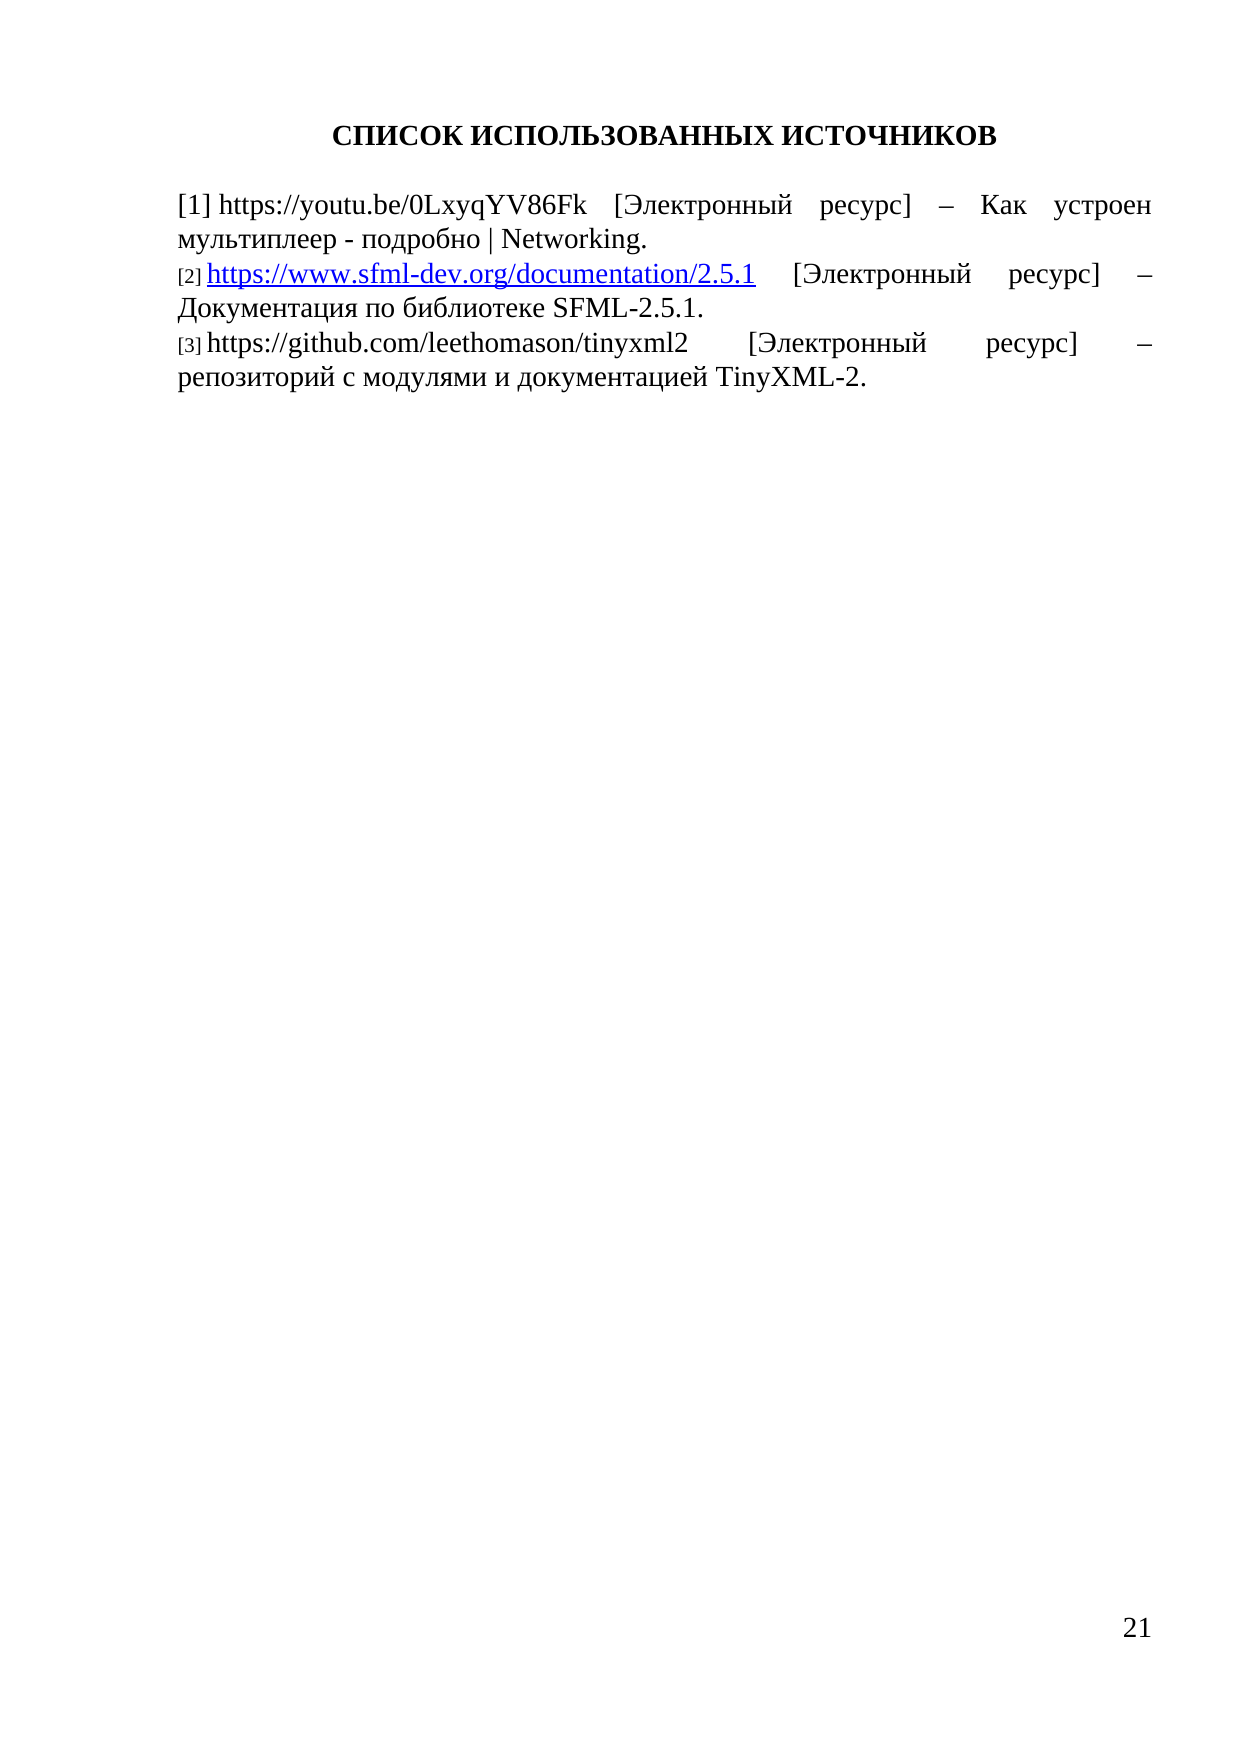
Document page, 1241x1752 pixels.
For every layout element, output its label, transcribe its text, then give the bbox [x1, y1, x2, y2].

list https://github.com/leethomason/tinyxml2 [Электронный ресурс] – репозиторий с модулями и документацией TinyXML-2. [177, 326, 1152, 393]
text СПИСОК ИСПОЛЬЗОВАННЫХ ИСТОЧНИКОВ [177, 118, 1152, 152]
list https://www.sfml-dev.org/documentation/2.5.1 [Электронный ресурс] –Документация по библиотеке SFML-2.5.1. [177, 256, 1152, 323]
list https://youtu.be/0LxyqYV86Fk [Электронный ресурс] – Как устроен мультиплеер - подробно | Networking. [177, 187, 1152, 254]
